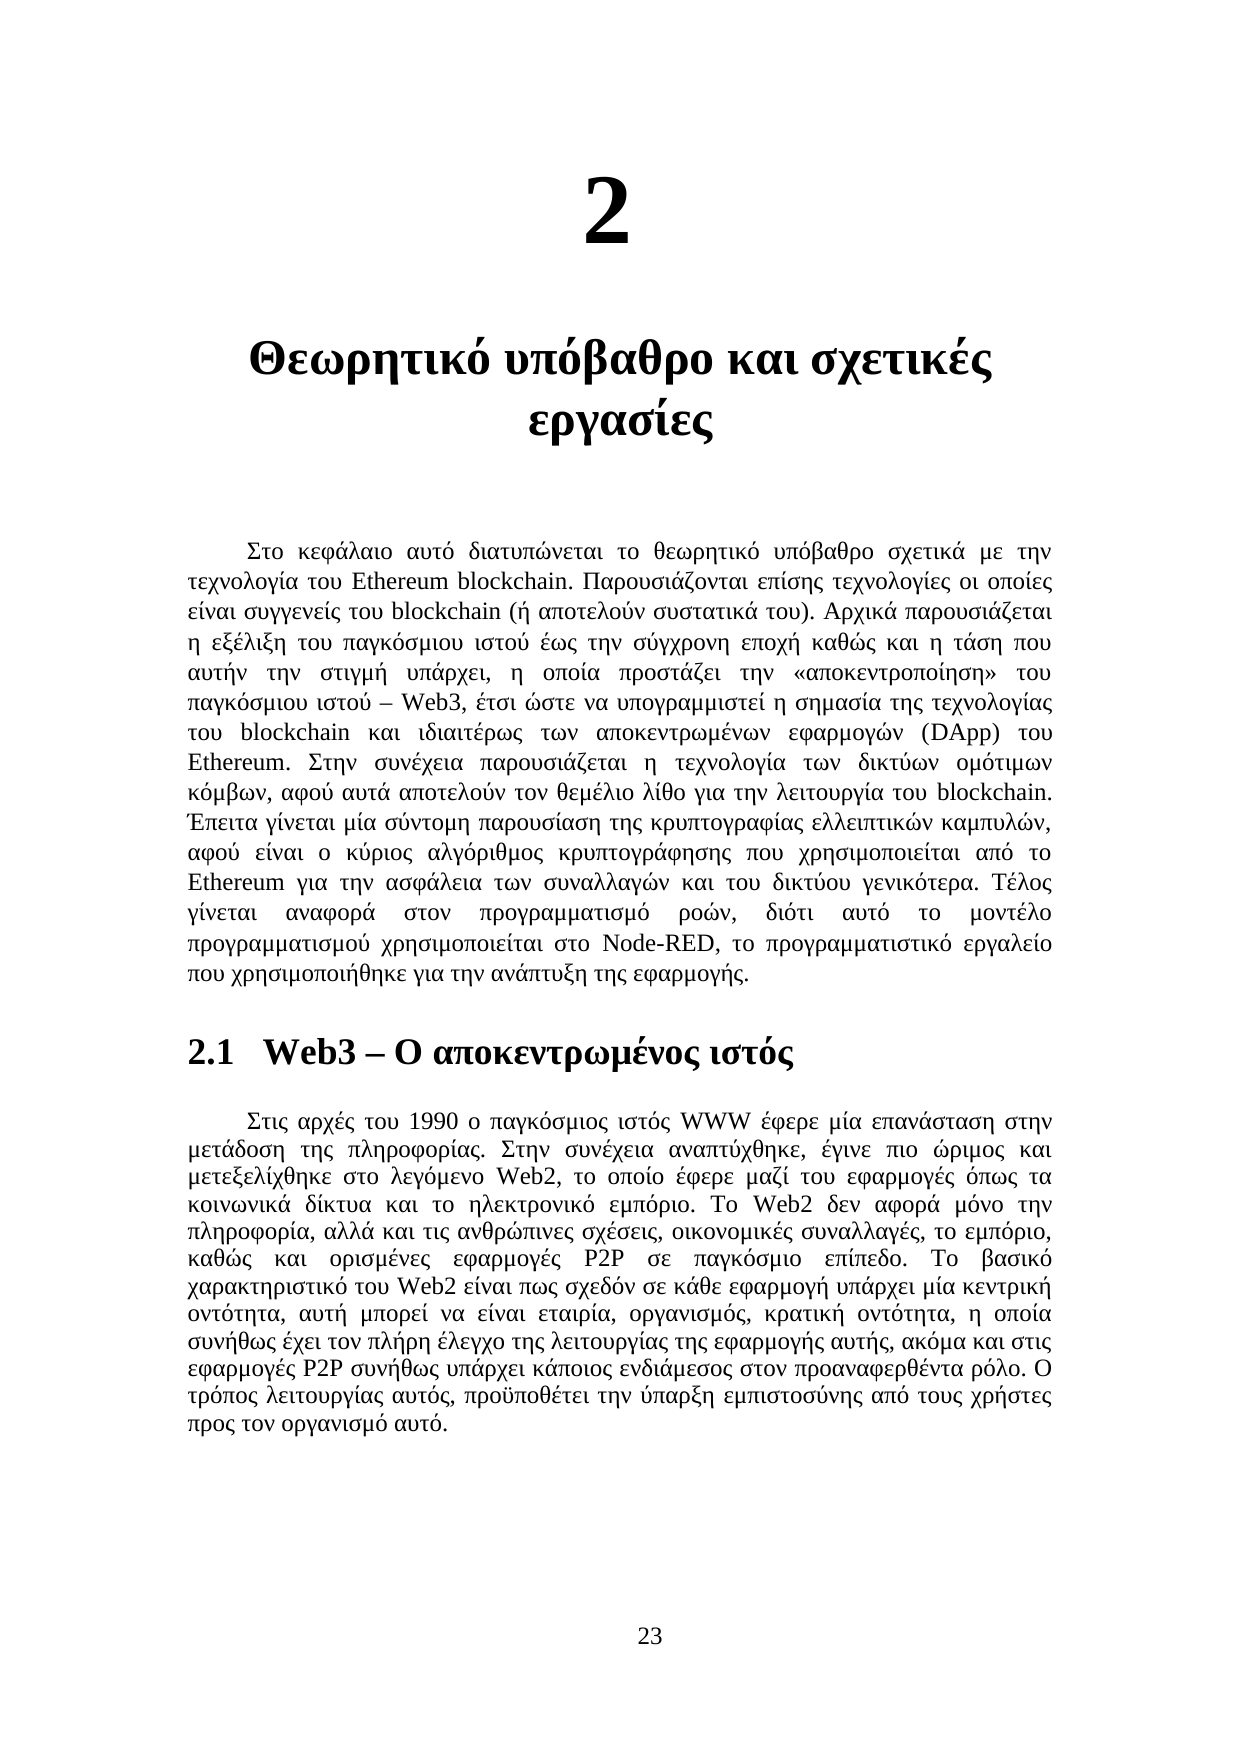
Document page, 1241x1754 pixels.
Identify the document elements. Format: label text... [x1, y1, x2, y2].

text Στο κεφάλαιο αυτό διατυπώνεται το θεωρητικό υπόβαθρο σχετικά με την τεχνολογία του Ethereum blockchain. Παρουσιάζονται επίσης τεχνολογίες οι οποίες είναι συγγενείς του blockchain (ή αποτελούν συστατικά του). Αρχικά παρουσιάζεται η εξέλιξη του παγκόσμιου ιστού έως την σύγχρονη εποχή καθώς και η τάση που αυτήν την στιγμή υπάρχει, η οποία προστάζει την «αποκεντροποίηση» του παγκόσμιου ιστού – Web3, έτσι ώστε να υπογραμμιστεί η σημασία της τεχνολογίας του blockchain και ιδιαιτέρως των αποκεντρωμένων εφαρμογών (DApp) του Ethereum. Στην συνέχεια παρουσιάζεται η τεχνολογία των δικτύων ομότιμων κόμβων, αφού αυτά αποτελούν τον θεμέλιο λίθο για την λειτουργία του blockchain. Έπειτα γίνεται μία σύντομη παρουσίαση της κρυπτογραφίας ελλειπτικών καμπυλών, αφού είναι ο κύριος αλγόριθμος κρυπτογράφησης που χρησιμοποιείται από το Ethereum για την ασφάλεια των συναλλαγών και του δικτύου γενικότερα. Τέλος γίνεται αναφορά στον προγραμματισμό ροών, διότι αυτό το μοντέλο προγραμματισμού χρησιμοποιείται στο Node-RED, το προγραμματιστικό εργαλείο που χρησιμοποιήθηκε για την ανάπτυξη της εφαρμογής. [187, 536, 1053, 986]
text Στις αρχές του 1990 ο παγκόσμιος ιστός WWW έφερε μία επανάσταση στην μετάδοση της πληροφορίας. Στην συνέχεια αναπτύχθηκε, έγινε πιο ώριμος και μετεξελίχθηκε στο λεγόμενο Web2, το οποίο έφερε μαζί του εφαρμογές όπως τα κοινωνικά δίκτυα και το ηλεκτρονικό εμπόριο. Το Web2 δεν αφορά μόνο την πληροφορία, αλλά και τις ανθρώπινες σχέσεις, οικονομικές συναλλαγές, το εμπόριο, καθώς και ορισμένες εφαρμογές P2P σε παγκόσμιο επίπεδο. Το βασικό χαρακτηριστικό του Web2 είναι πως σχεδόν σε κάθε εφαρμογή υπάρχει μία κεντρική οντότητα, αυτή μπορεί να είναι εταιρία, οργανισμός, κρατική οντότητα, η οποία συνήθως έχει τον πλήρη έλεγχο της λειτουργίας της εφαρμογής αυτής, ακόμα και στις εφαρμογές P2P συνήθως υπάρχει κάποιος ενδιάμεσος στον προαναφερθέντα ρόλο. Ο τρόπος λειτουργίας αυτός, προϋποθέτει την ύπαρξη εμπιστοσύνης από τους χρήστες προς τον οργανισμό αυτό. [187, 1108, 1053, 1437]
subtitle Θεωρητικό υπόβαθρο και σχετικές εργασίες [187, 150, 1053, 446]
subtitle Web3 – Ο αποκεντρωμένος ιστός [187, 1029, 1053, 1073]
